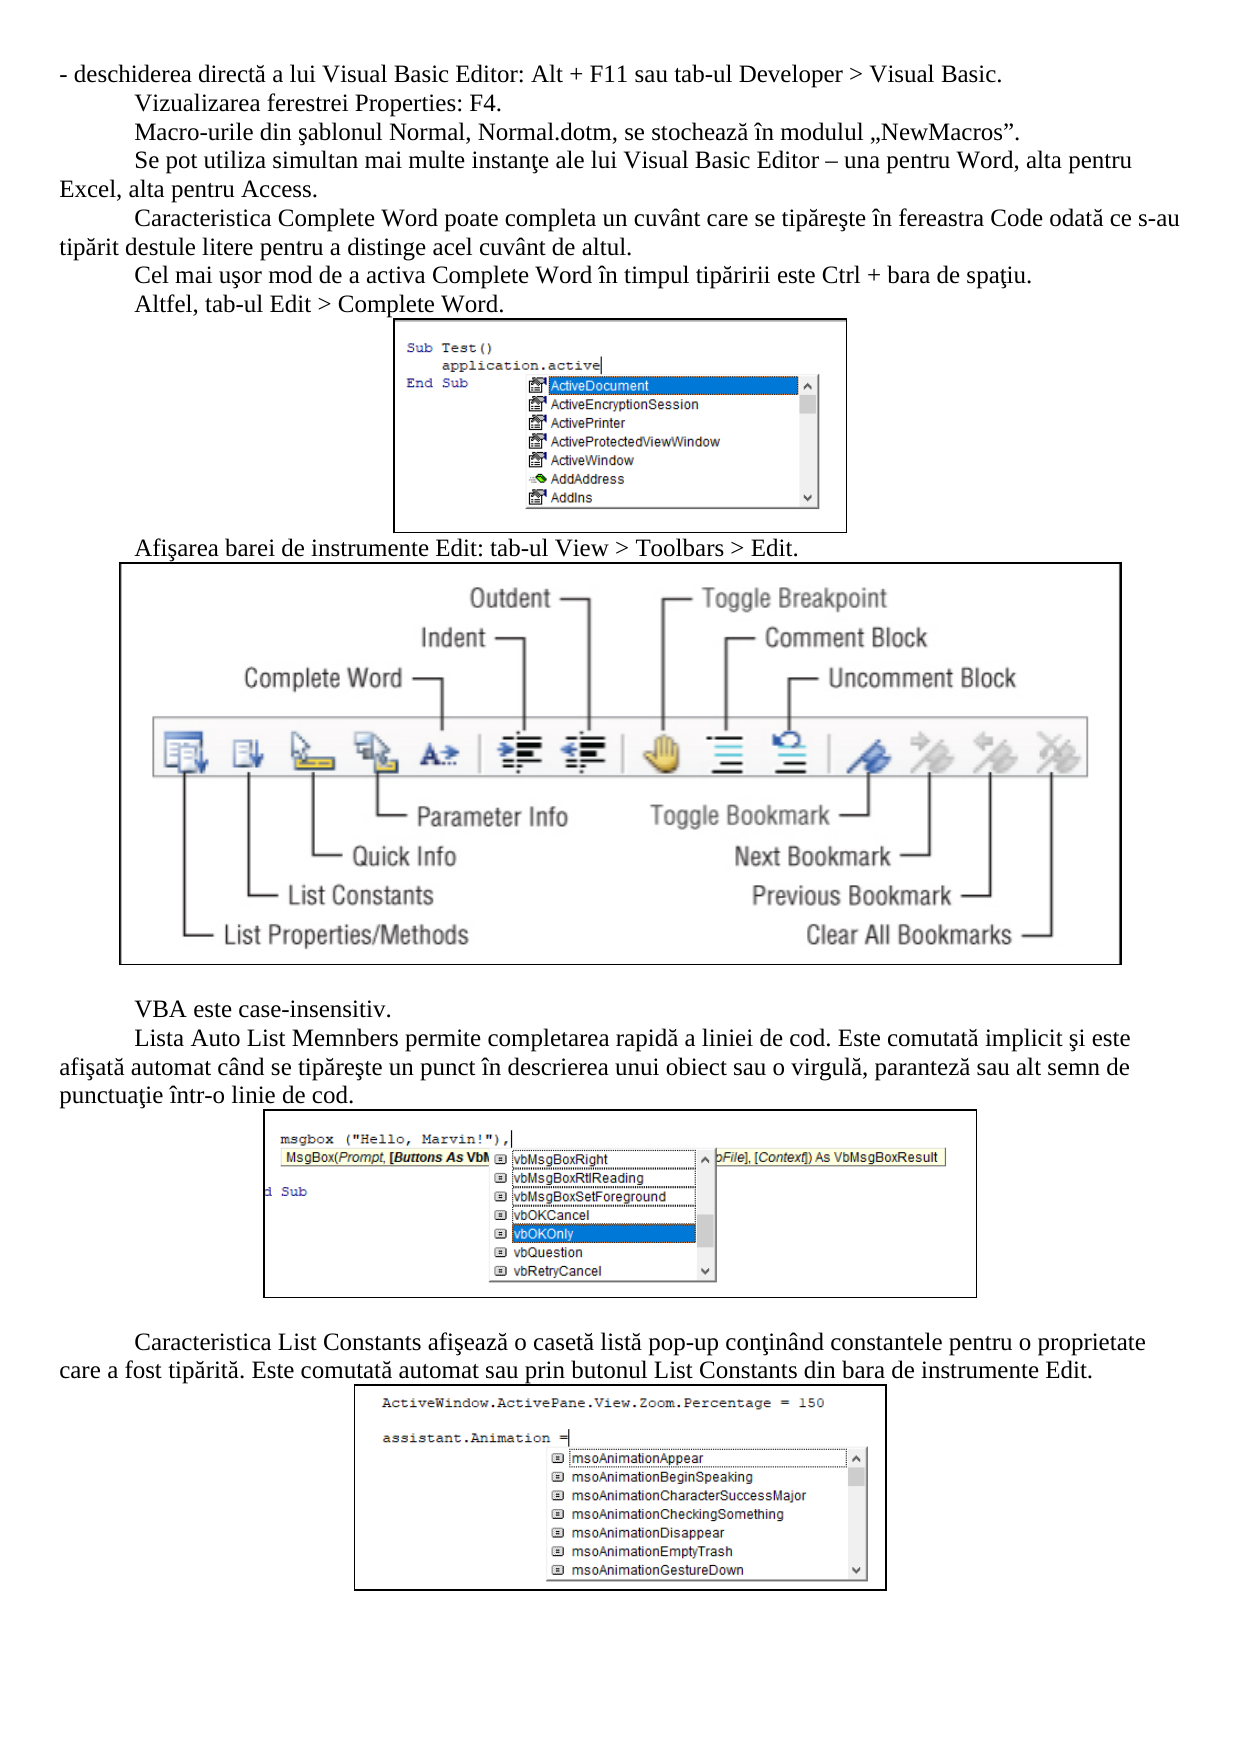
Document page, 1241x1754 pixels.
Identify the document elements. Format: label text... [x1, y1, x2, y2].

text Caracteristica Complete Word poate completa un cuvânt care se tipăreşte în fereastra Code odată ce s-au tipărit destule litere pentru a distinge acel cuvânt de altul. [59, 203, 1181, 260]
text Afişarea barei de instrumente Edit: tab-ul View > Toolbars > Edit. [59, 533, 1181, 562]
text Caracteristica List Constants afişează o casetă listă pop-up conţinând constantele pentru o proprietate care a fost tipărită. Este comutată automat sau prin butonul List Constants din bara de instrumente Edit. [59, 1327, 1181, 1384]
text Altfel, tab-ul Edit > Complete Word. [59, 289, 1181, 318]
text - deschiderea directă a lui Visual Basic Editor: Alt + F11 sau tab-ul Developer > Visual Basic. [59, 59, 1181, 88]
text Lista Auto List Memnbers permite completarea rapidă a liniei de cod. Este comutată implicit şi este afişată automat când se tipăreşte un punct în descrierea unui obiect sau o virgulă, paranteză sau alt semn de punctuaţie într-o linie de cod. [59, 1023, 1181, 1109]
text Vizualizarea ferestrei Properties: F4. [59, 88, 1181, 117]
picture [395, 320, 846, 532]
text VBA este case-insensitiv. [59, 994, 1181, 1023]
text Se pot utiliza simultan mai multe instanţe ale lui Visual Basic Editor – una pentru Word, alta pentru Excel, alta pentru Access. [59, 145, 1181, 203]
text Cel mai uşor mod de a activa Complete Word în timpul tipăririi este Ctrl + bara de spaţiu. [59, 260, 1181, 289]
picture [265, 1111, 976, 1297]
text Macro-urile din şablonul Normal, Normal.dotm, se stochează în modulul „NewMacros”. [59, 117, 1181, 145]
picture [120, 564, 1120, 964]
picture [355, 1386, 885, 1589]
